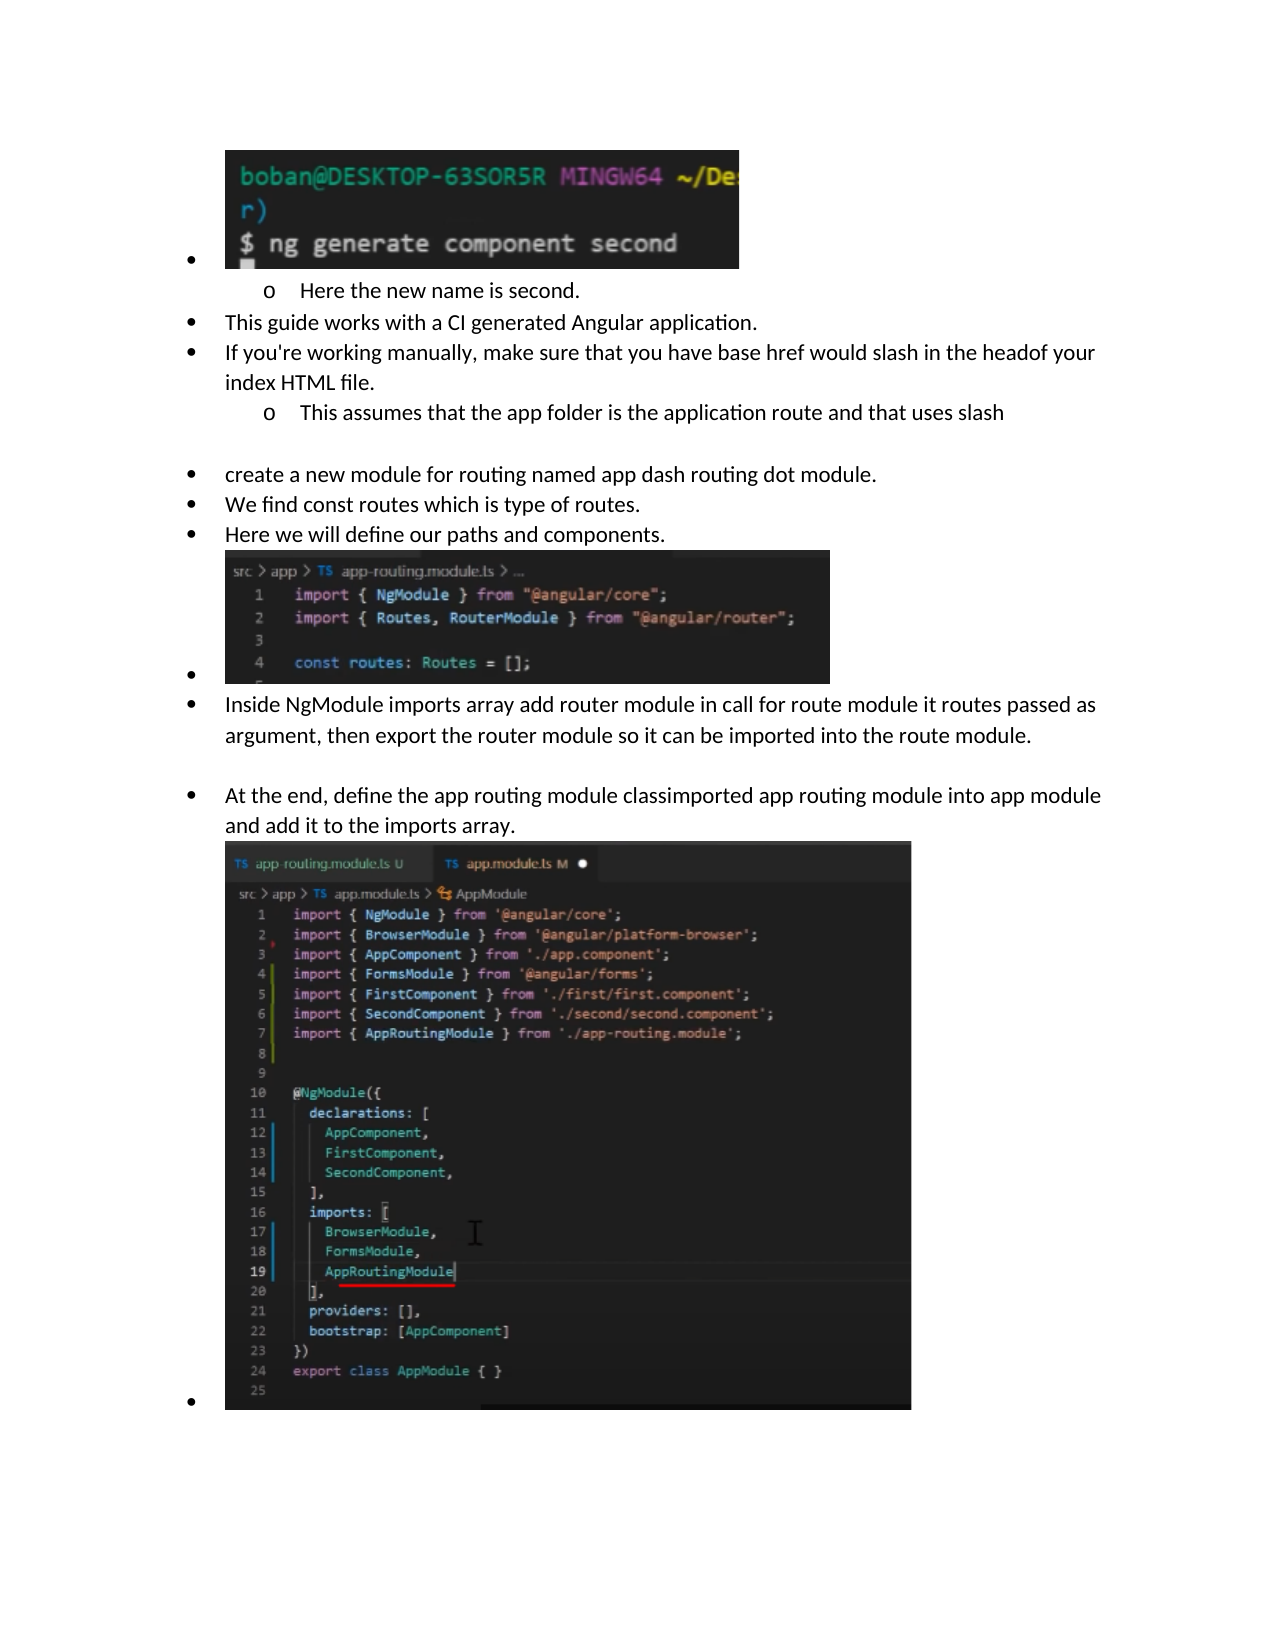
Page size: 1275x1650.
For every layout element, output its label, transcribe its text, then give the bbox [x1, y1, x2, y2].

list We find const routes which is type of routes. [187, 490, 1125, 518]
list This guide works with a CI generated Angular application. [187, 308, 1125, 336]
list At the end, define the app routing module classimported app routing module into app module and add it to the imports array. [187, 781, 1125, 839]
list If you're working manually, make sure that you have base href would slash in the headof your index HTML file. [187, 338, 1125, 396]
picture [225, 841, 912, 1410]
list Here the new name is second. [262, 276, 1125, 305]
list Here we will define our paths and components. [187, 520, 1125, 548]
picture [225, 550, 830, 684]
list create a new module for routing named app dash routing dot module. [187, 460, 1125, 488]
picture [225, 150, 740, 269]
list This assumes that the app folder is the application route and that uses slash [262, 398, 1125, 458]
list Inside NgModule imports array add router module in call for route module it routes passed as argument, then export the router module so it can be imported into the route module. [187, 691, 1125, 779]
